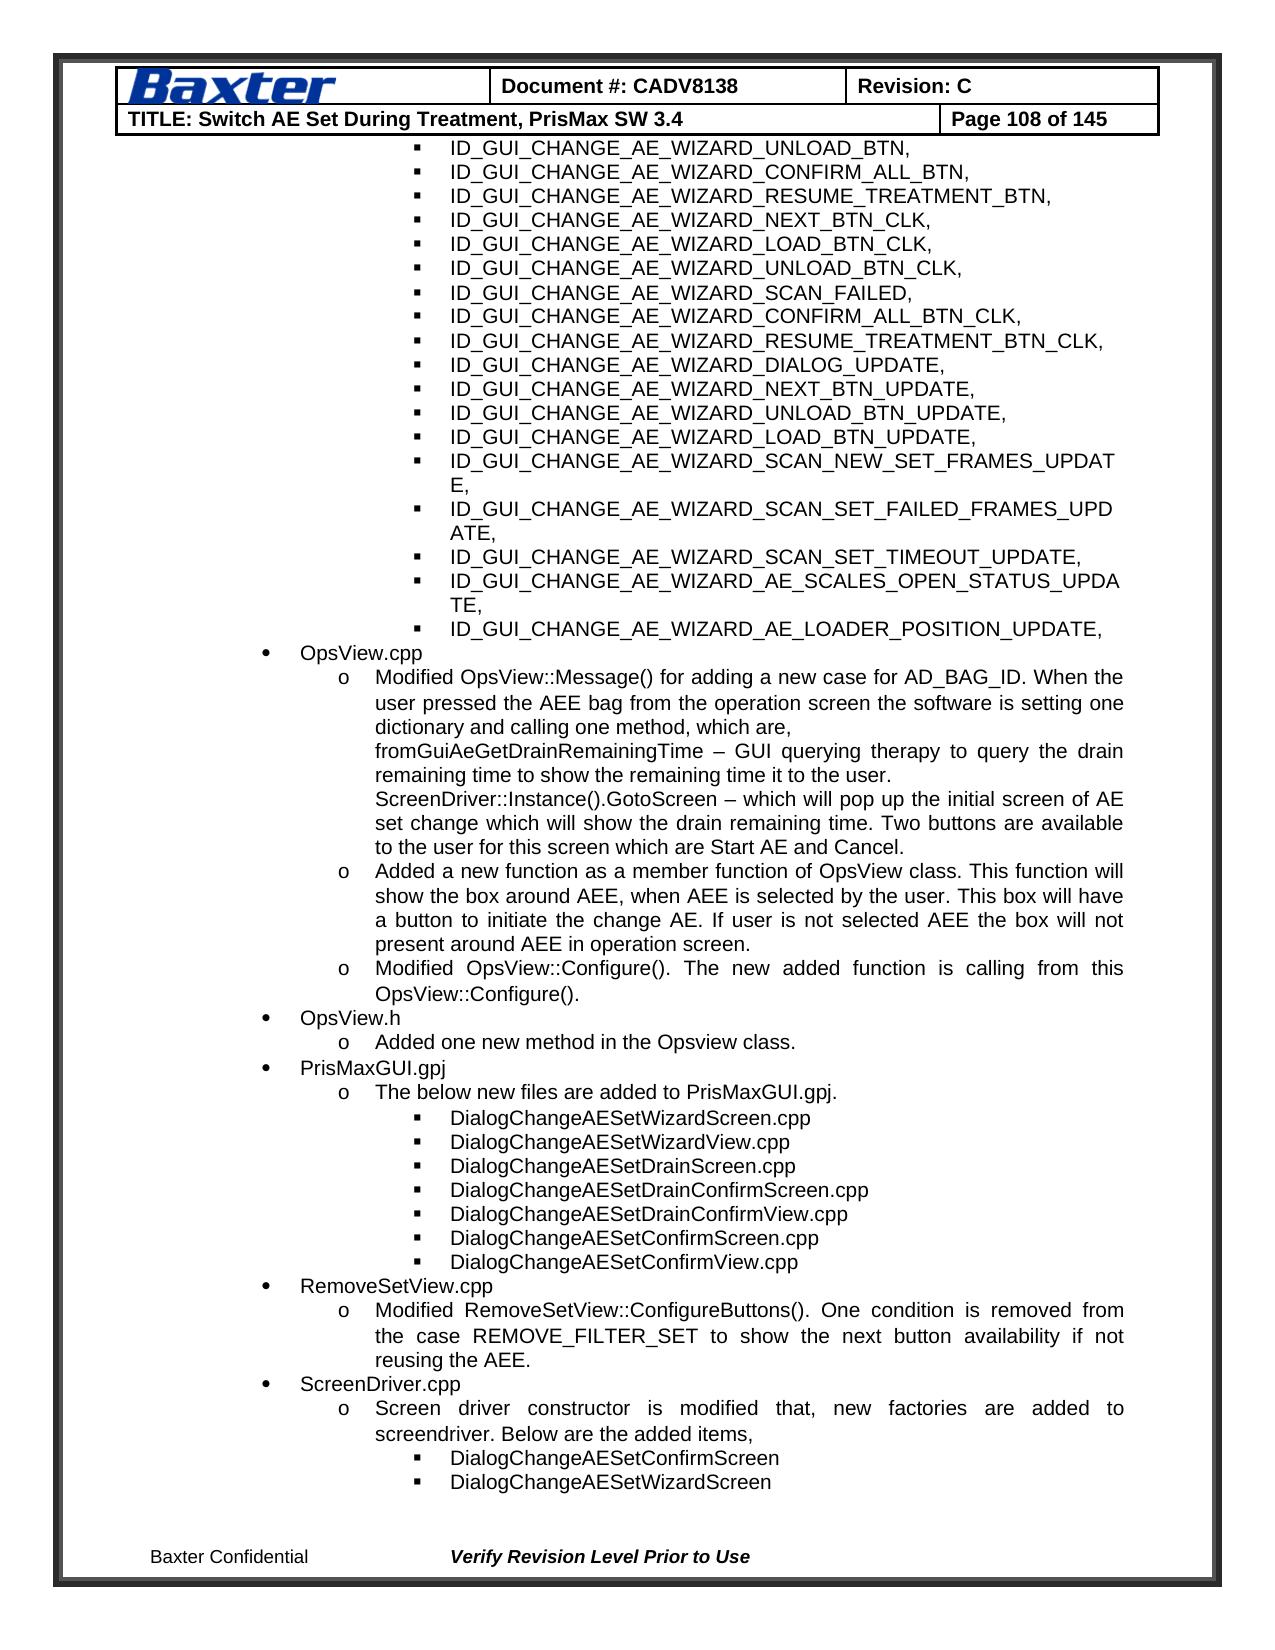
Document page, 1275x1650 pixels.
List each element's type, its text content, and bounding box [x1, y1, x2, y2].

list Modified OpsView::Configure(). The new added function is calling from this OpsView::Configure(). [337, 956, 1125, 1006]
list ID_GUI_CHANGE_AE_WIZARD_NEXT_BTN_UPDATE, [412, 377, 1125, 401]
list Added one new method in the Opsview class. [337, 1030, 1125, 1056]
list Modified RemoveSetView::ConfigureButtons(). One condition is removed from the case REMOVE_FILTER_SET to show the next button availability if not reusing the AEE. [337, 1298, 1125, 1372]
list ID_GUI_CHANGE_AE_WIZARD_SCAN_NEW_SET_FRAMES_UPDATE, [412, 449, 1125, 497]
list Screen driver constructor is modified that, new factories are added to screendriver. Below are the added items, [337, 1396, 1125, 1446]
list DialogChangeAESetConfirmScreen.cpp [412, 1226, 1125, 1250]
list ID_GUI_CHANGE_AE_WIZARD_UNLOAD_BTN_CLK, [412, 256, 1125, 280]
list The below new files are added to PrisMaxGUI.gpj. [337, 1080, 1125, 1106]
list ID_GUI_CHANGE_AE_WIZARD_AE_SCALES_OPEN_STATUS_UPDATE, [412, 569, 1125, 617]
list ScreenDriver::Instance().GotoScreen – which will pop up the initial screen of AE set change which will show the drain remaining time. Two buttons are available to the user for this screen which are Start AE and Cancel. [375, 787, 1125, 858]
list RemoveSetView.cpp [262, 1274, 1125, 1298]
list ID_GUI_CHANGE_AE_WIZARD_CONFIRM_ALL_BTN, [412, 160, 1125, 184]
list DialogChangeAESetConfirmView.cpp [412, 1250, 1125, 1274]
list ID_GUI_CHANGE_AE_WIZARD_AE_LOADER_POSITION_UPDATE, [412, 617, 1125, 641]
picture [127, 68, 337, 104]
list ID_GUI_CHANGE_AE_WIZARD_RESUME_TREATMENT_BTN_CLK, [412, 328, 1125, 352]
list ID_GUI_CHANGE_AE_WIZARD_DIALOG_UPDATE, [412, 352, 1125, 377]
list OpsView.cpp [262, 641, 1125, 665]
list ID_GUI_CHANGE_AE_WIZARD_SCAN_FAILED, [412, 280, 1125, 304]
list Added a new function as a member function of OpsView class. This function will show the box around AEE, when AEE is selected by the user. This box will have a button to initiate the change AE. If user is not selected AEE the box will not present around AEE in operation screen. [337, 858, 1125, 956]
list DialogChangeAESetWizardView.cpp [412, 1130, 1125, 1154]
list PrisMaxGUI.gpj [262, 1056, 1125, 1080]
list DialogChangeAESetWizardScreen [412, 1470, 1125, 1494]
list ID_GUI_CHANGE_AE_WIZARD_NEXT_BTN_CLK, [412, 208, 1125, 232]
list ID_GUI_CHANGE_AE_WIZARD_LOAD_BTN_CLK, [412, 232, 1125, 256]
list ID_GUI_CHANGE_AE_WIZARD_LOAD_BTN_UPDATE, [412, 425, 1125, 449]
list ID_GUI_CHANGE_AE_WIZARD_UNLOAD_BTN_UPDATE, [412, 401, 1125, 425]
list fromGuiAeGetDrainRemainingTime – GUI querying therapy to query the drain remaining time to show the remaining time it to the user. [375, 739, 1125, 787]
list ScreenDriver.cpp [262, 1372, 1125, 1396]
list ID_GUI_CHANGE_AE_WIZARD_SCAN_SET_FAILED_FRAMES_UPDATE, [412, 497, 1125, 545]
list ID_GUI_CHANGE_AE_WIZARD_UNLOAD_BTN, [412, 136, 1125, 160]
list ID_GUI_CHANGE_AE_WIZARD_RESUME_TREATMENT_BTN, [412, 184, 1125, 208]
list OpsView.h [262, 1006, 1125, 1030]
list DialogChangeAESetDrainConfirmView.cpp [412, 1202, 1125, 1226]
list ID_GUI_CHANGE_AE_WIZARD_UNLOAD_BTN, [941, 111, 1125, 133]
list ID_GUI_CHANGE_AE_WIZARD_SCAN_SET_TIMEOUT_UPDATE, [412, 545, 1125, 569]
list DialogChangeAESetDrainScreen.cpp [412, 1154, 1125, 1178]
list ID_GUI_CHANGE_AE_WIZARD_UNLOAD_BTN, [412, 111, 939, 133]
list DialogChangeAESetDrainConfirmScreen.cpp [412, 1178, 1125, 1202]
list DialogChangeAESetConfirmScreen [412, 1446, 1125, 1470]
list DialogChangeAESetWizardScreen.cpp [412, 1106, 1125, 1130]
list ID_GUI_CHANGE_AE_WIZARD_CONFIRM_ALL_BTN_CLK, [412, 304, 1125, 328]
list Modified OpsView::Message() for adding a new case for AD_BAG_ID. When the user pressed the AEE bag from the operation screen the software is setting one dictionary and calling one method, which are, [337, 665, 1125, 739]
